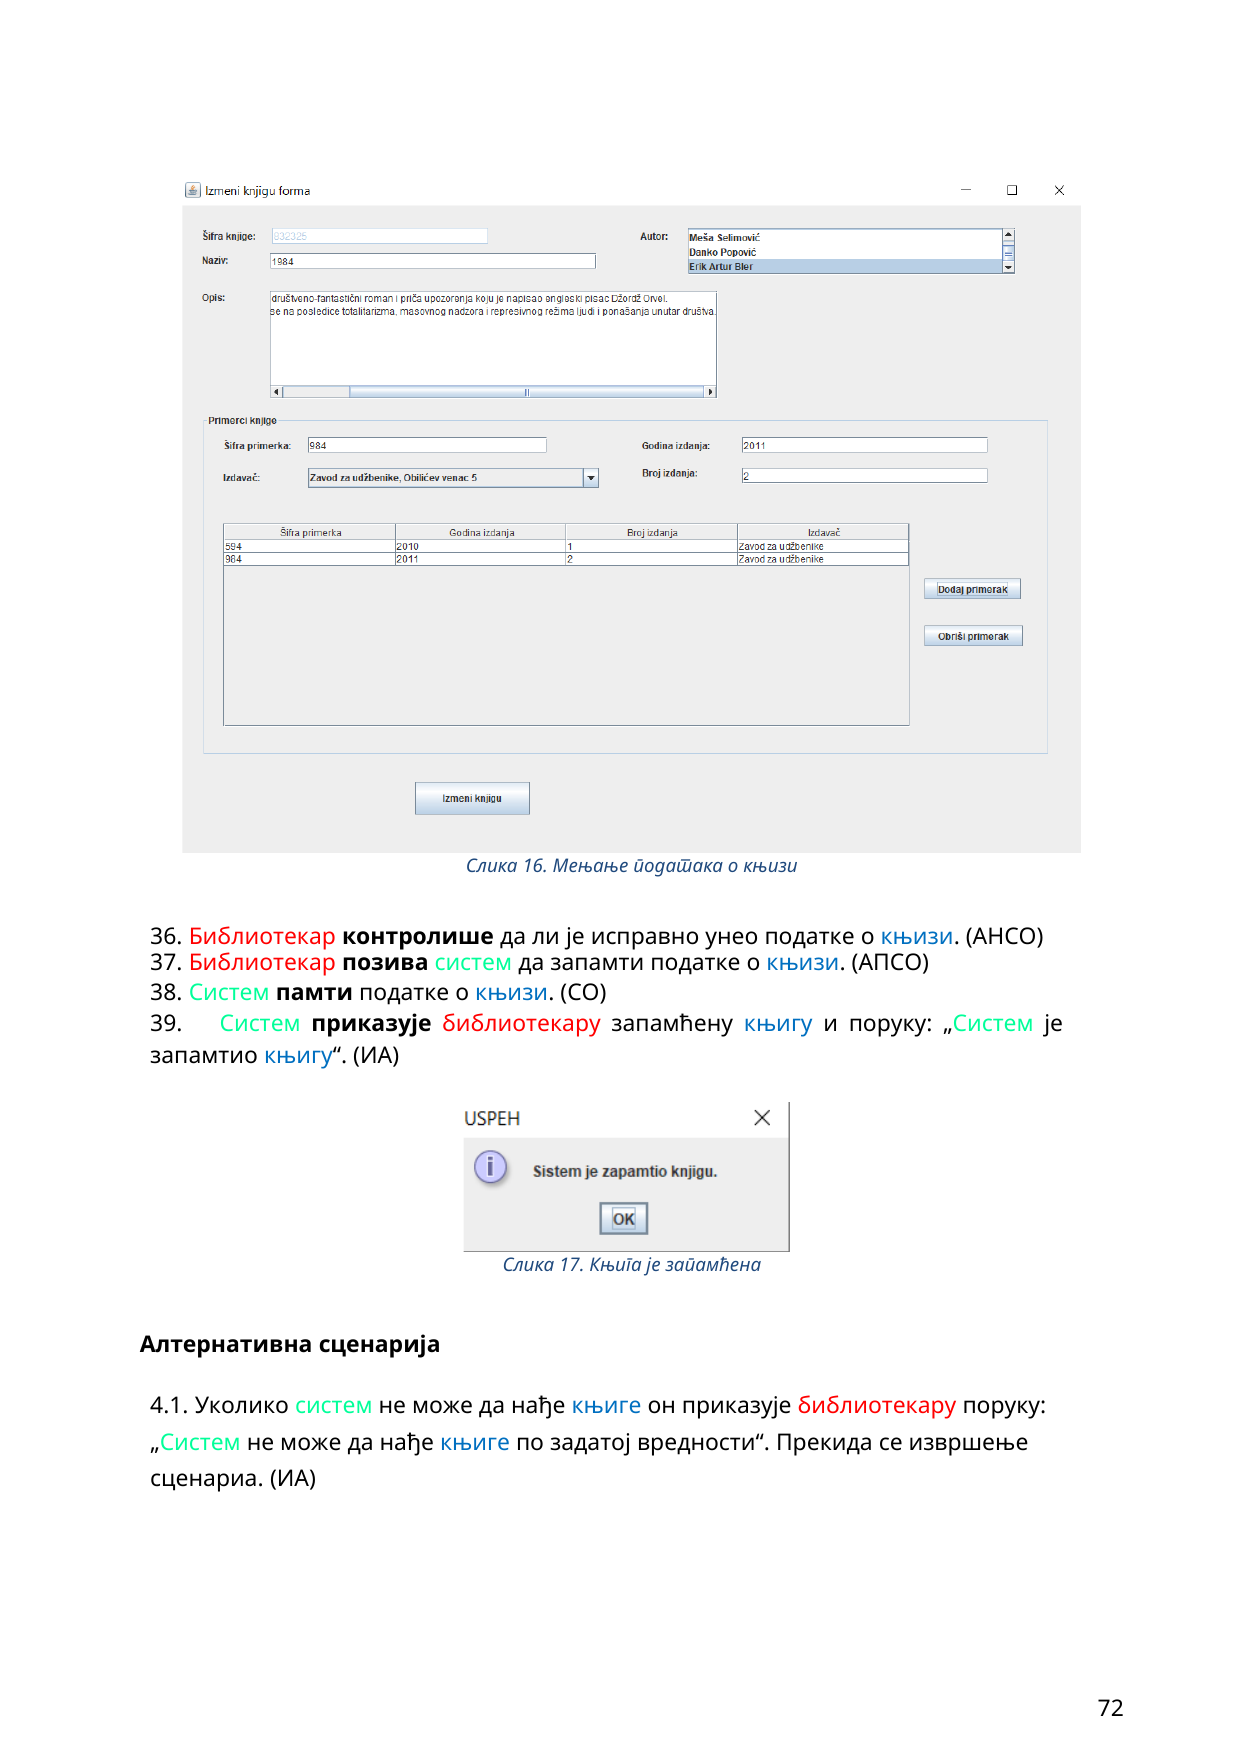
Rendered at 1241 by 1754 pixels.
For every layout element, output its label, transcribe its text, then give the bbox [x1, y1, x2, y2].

picture [463, 1102, 790, 1252]
text Алтернативна сценарија [139, 1327, 1123, 1359]
picture [182, 177, 1081, 853]
list Библиотекар контролише да ли је исправно унео податке о књизи. (АНСО) [150, 923, 1123, 950]
list Библиотекар позива систем да запамти податке о књизи. (АПСО) [150, 950, 1123, 976]
list Систем приказује библиотекару запамћену књигу и поруку: „Систем је запамтио књигу“. (ИА) [150, 1007, 1114, 1070]
list Систем памти податке о књизи. (СО) [150, 976, 1123, 1007]
text 4.1. Уколико систем не може да нађе књиге он приказује библиотекару поруку: „Систем не може да нађе књиге по задатој вредности“. Прекида се извршење сценариа. (ИА) [150, 1389, 1123, 1493]
